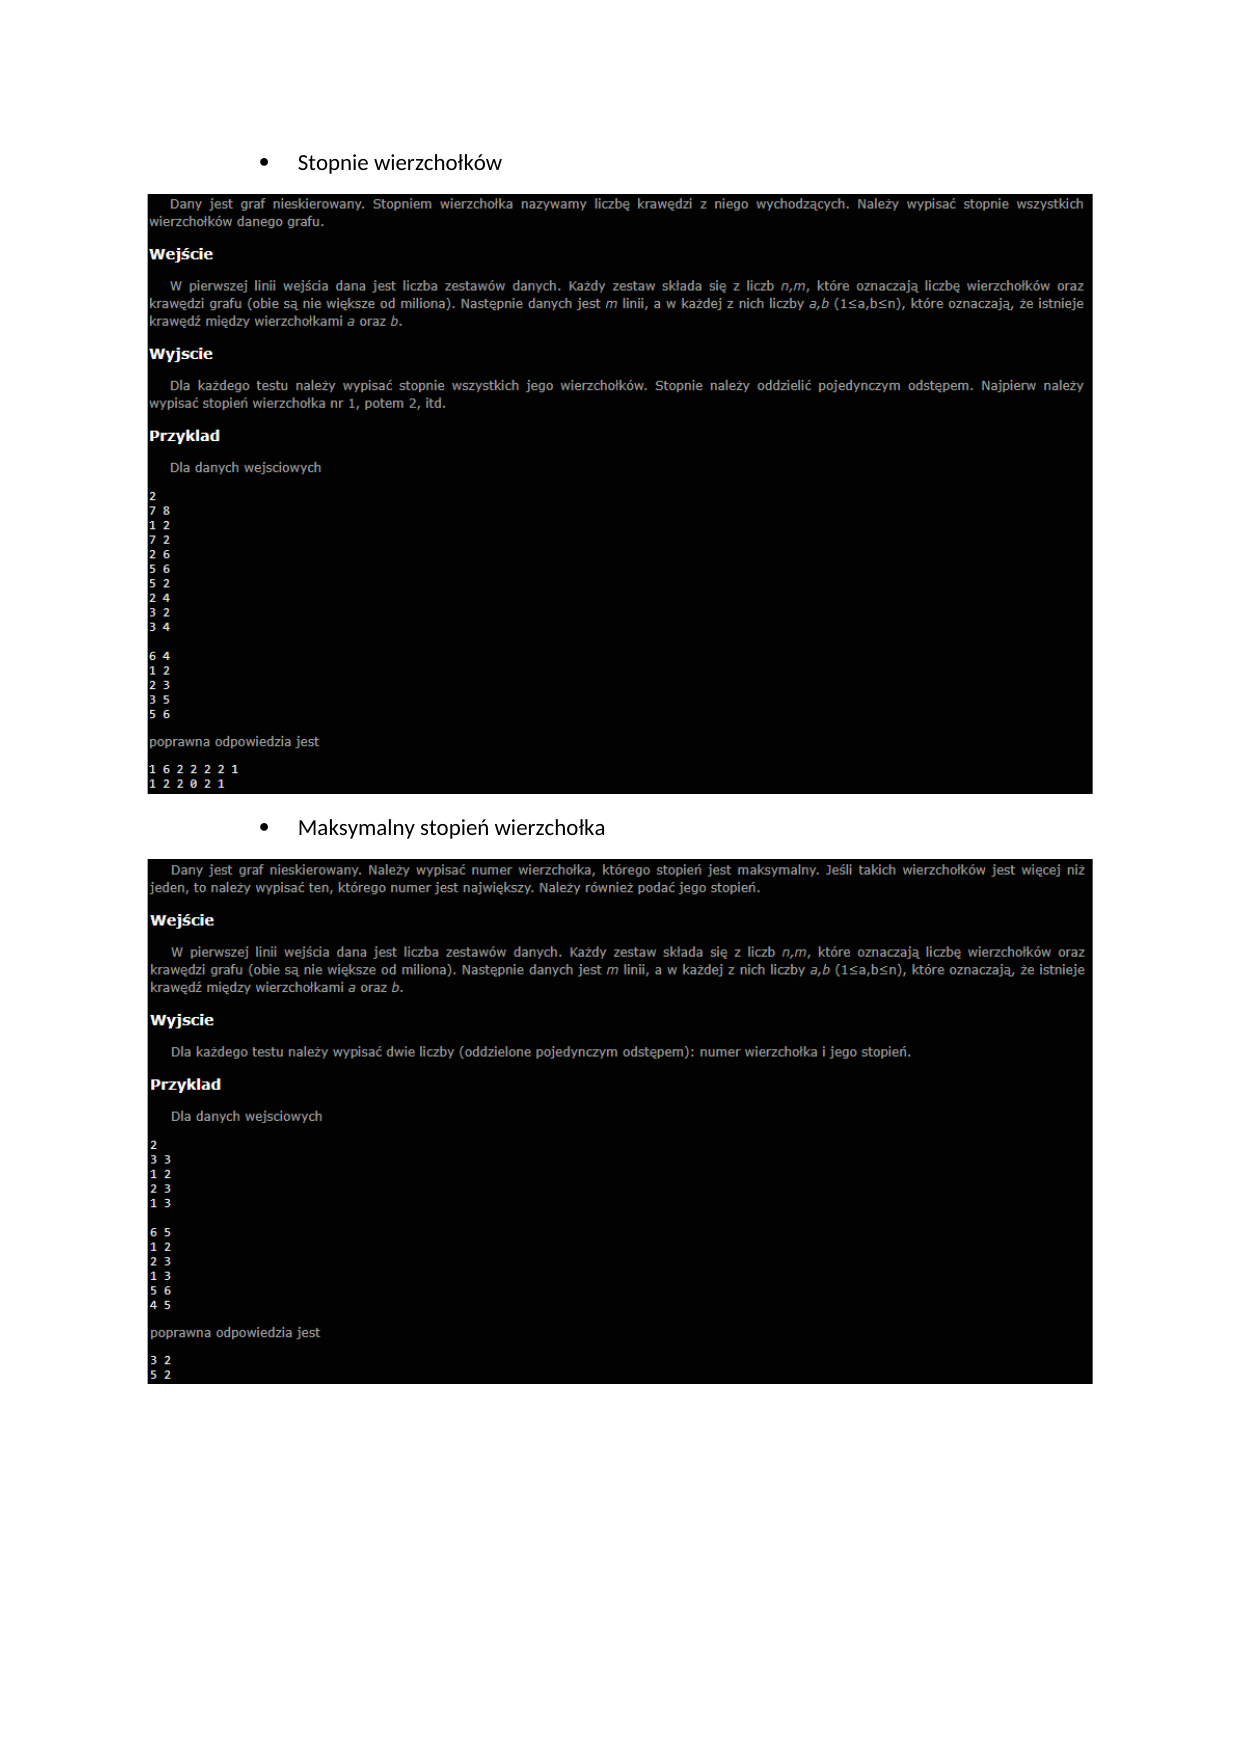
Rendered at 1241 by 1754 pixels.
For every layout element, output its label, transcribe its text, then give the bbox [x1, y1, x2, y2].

picture [147, 194, 1093, 794]
list Stopnie wierzchołków [260, 148, 1093, 176]
picture [147, 859, 1093, 1384]
list Maksymalny stopień wierzchołka [260, 813, 1093, 841]
